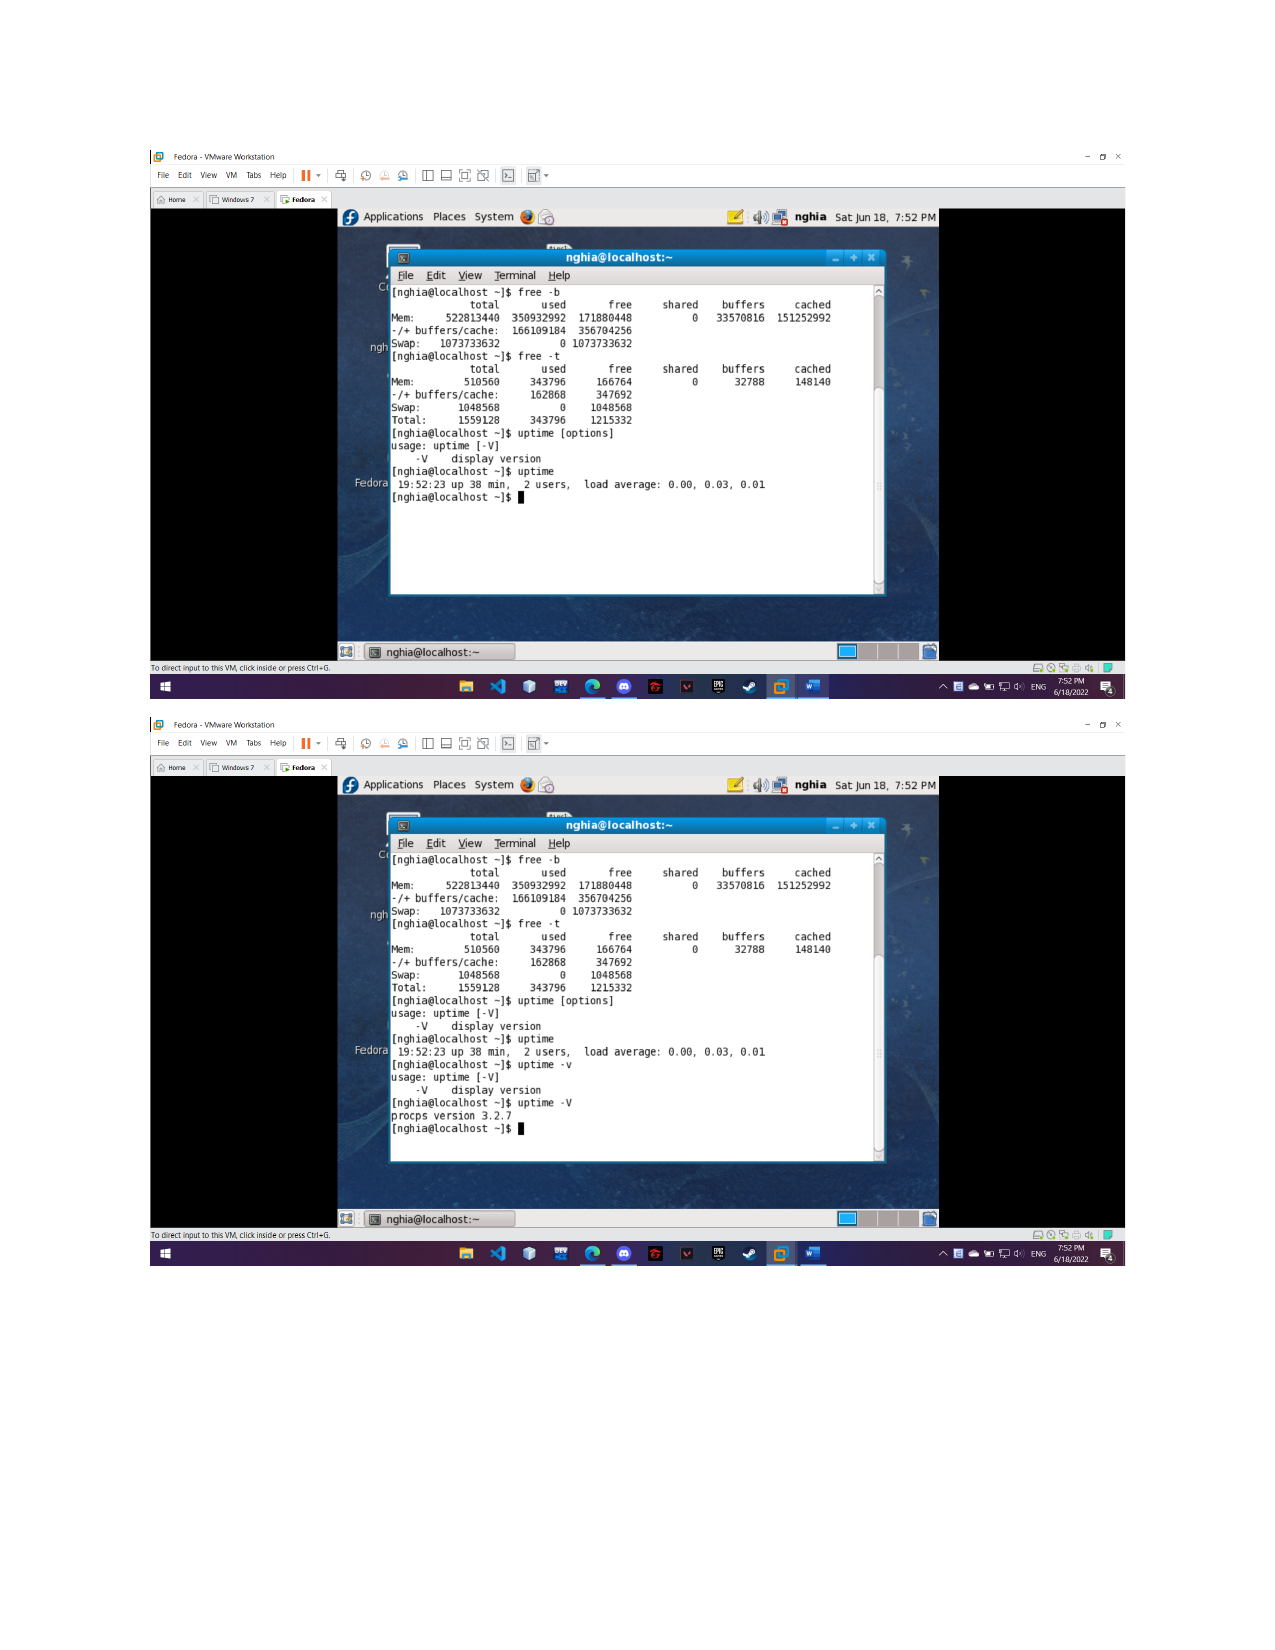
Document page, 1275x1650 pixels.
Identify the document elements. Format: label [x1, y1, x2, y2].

picture [150, 150, 1125, 699]
picture [150, 717, 1125, 1266]
